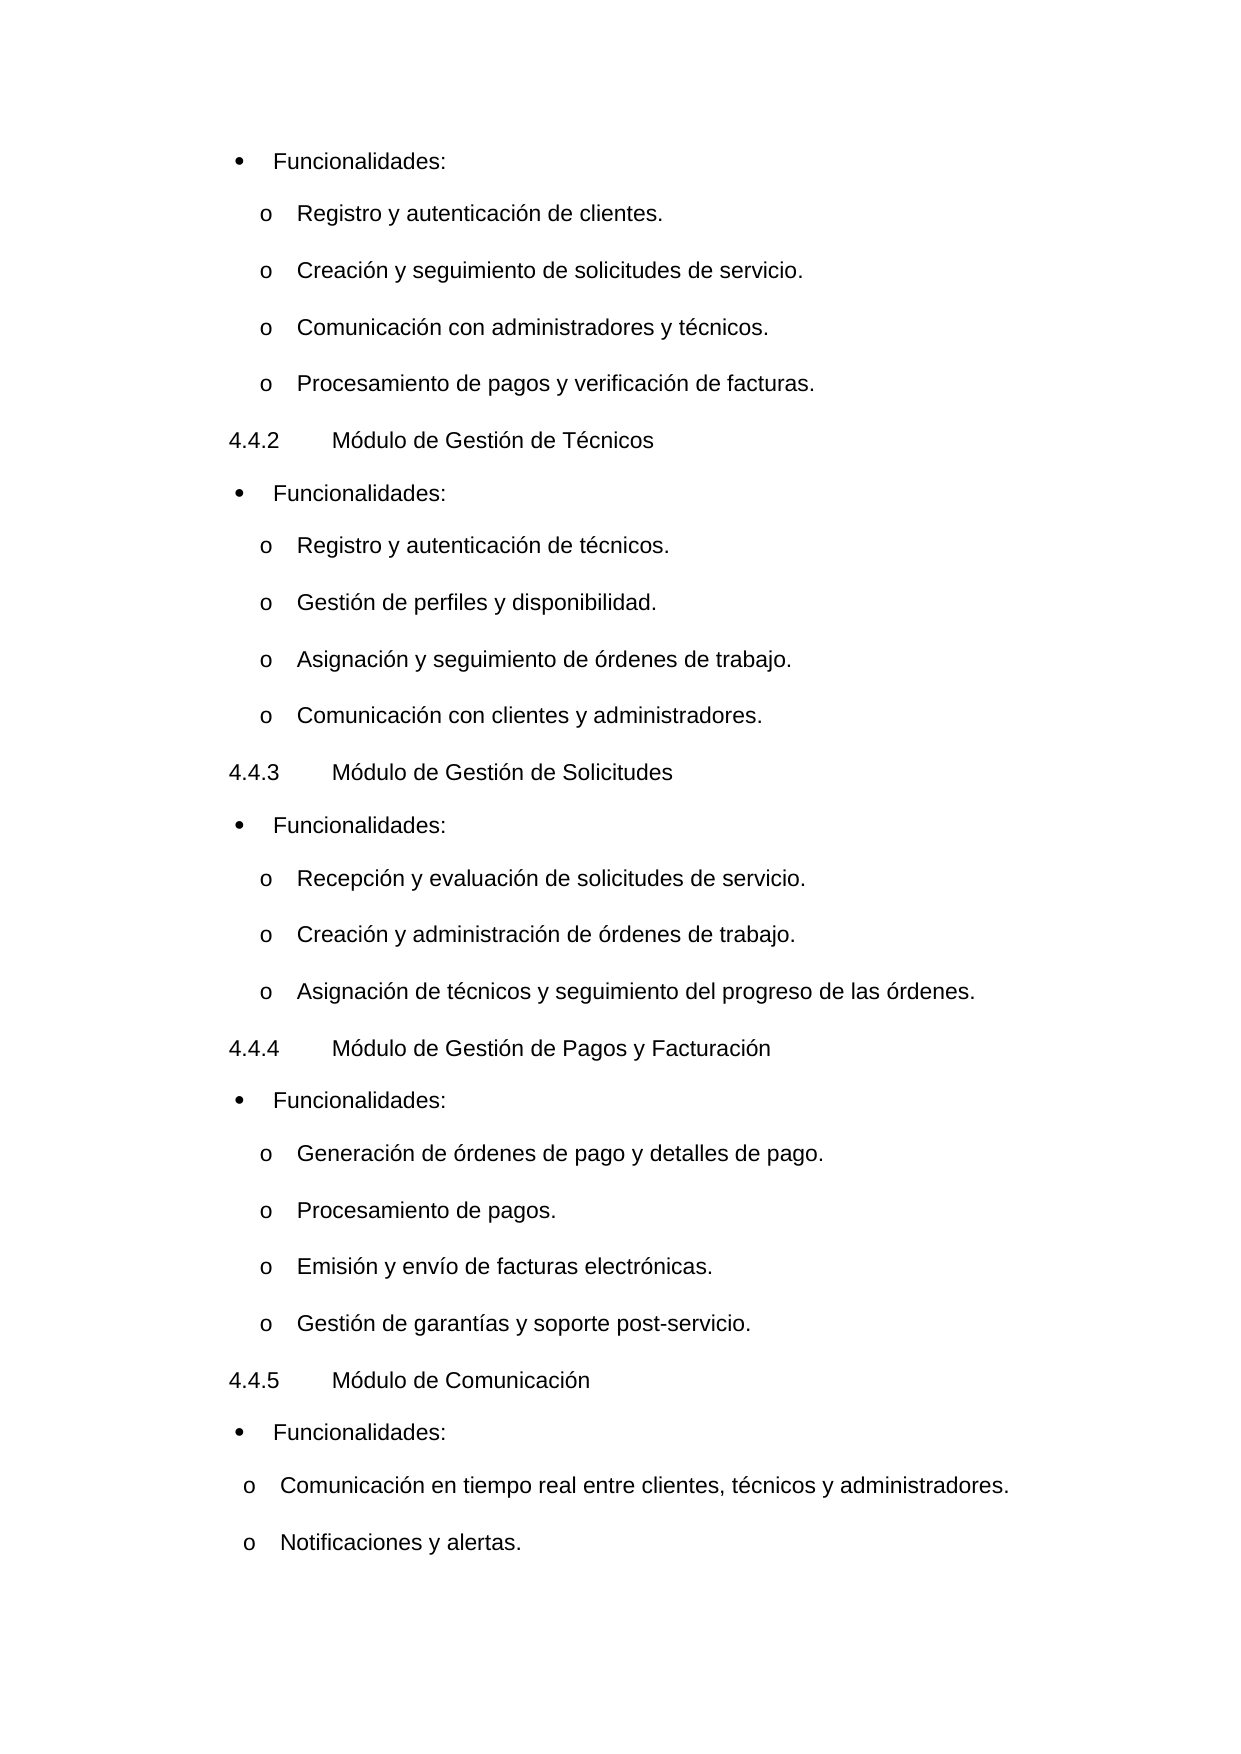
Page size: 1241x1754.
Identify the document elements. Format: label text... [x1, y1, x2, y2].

list Módulo de Gestión de Técnicos [228, 427, 1063, 453]
list Registro y autenticación de técnicos. [259, 532, 1063, 561]
list Funcionalidades: [235, 1419, 1063, 1446]
list Procesamiento de pagos. [259, 1197, 1063, 1225]
list Funcionalidades: [235, 148, 1063, 174]
list Asignación y seguimiento de órdenes de trabajo. [259, 646, 1063, 674]
list Funcionalidades: [235, 812, 1063, 838]
list Creación y seguimiento de solicitudes de servicio. [259, 257, 1063, 285]
list Módulo de Comunicación [228, 1367, 1063, 1393]
list Funcionalidades: [235, 1087, 1063, 1113]
list Asignación de técnicos y seguimiento del progreso de las órdenes. [259, 978, 1063, 1006]
list Creación y administración de órdenes de trabajo. [259, 921, 1063, 949]
list Procesamiento de pagos y verificación de facturas. [259, 370, 1063, 399]
list Emisión y envío de facturas electrónicas. [259, 1253, 1063, 1282]
list Registro y autenticación de clientes. [259, 200, 1063, 229]
list Gestión de perfiles y disponibilidad. [259, 589, 1063, 617]
list Gestión de garantías y soporte post-servicio. [259, 1310, 1063, 1338]
list Módulo de Gestión de Pagos y Facturación [228, 1034, 1063, 1061]
list Comunicación con administradores y técnicos. [259, 314, 1063, 342]
list Comunicación con clientes y administradores. [259, 702, 1063, 731]
list Funcionalidades: [235, 480, 1063, 506]
list Generación de órdenes de pago y detalles de pago. [259, 1140, 1063, 1168]
list Recepción y evaluación de solicitudes de servicio. [259, 864, 1063, 893]
list Módulo de Gestión de Solicitudes [228, 759, 1063, 785]
list Comunicación en tiempo real entre clientes, técnicos y administradores. [242, 1472, 1063, 1500]
list Notificaciones y alertas. [242, 1529, 1063, 1557]
